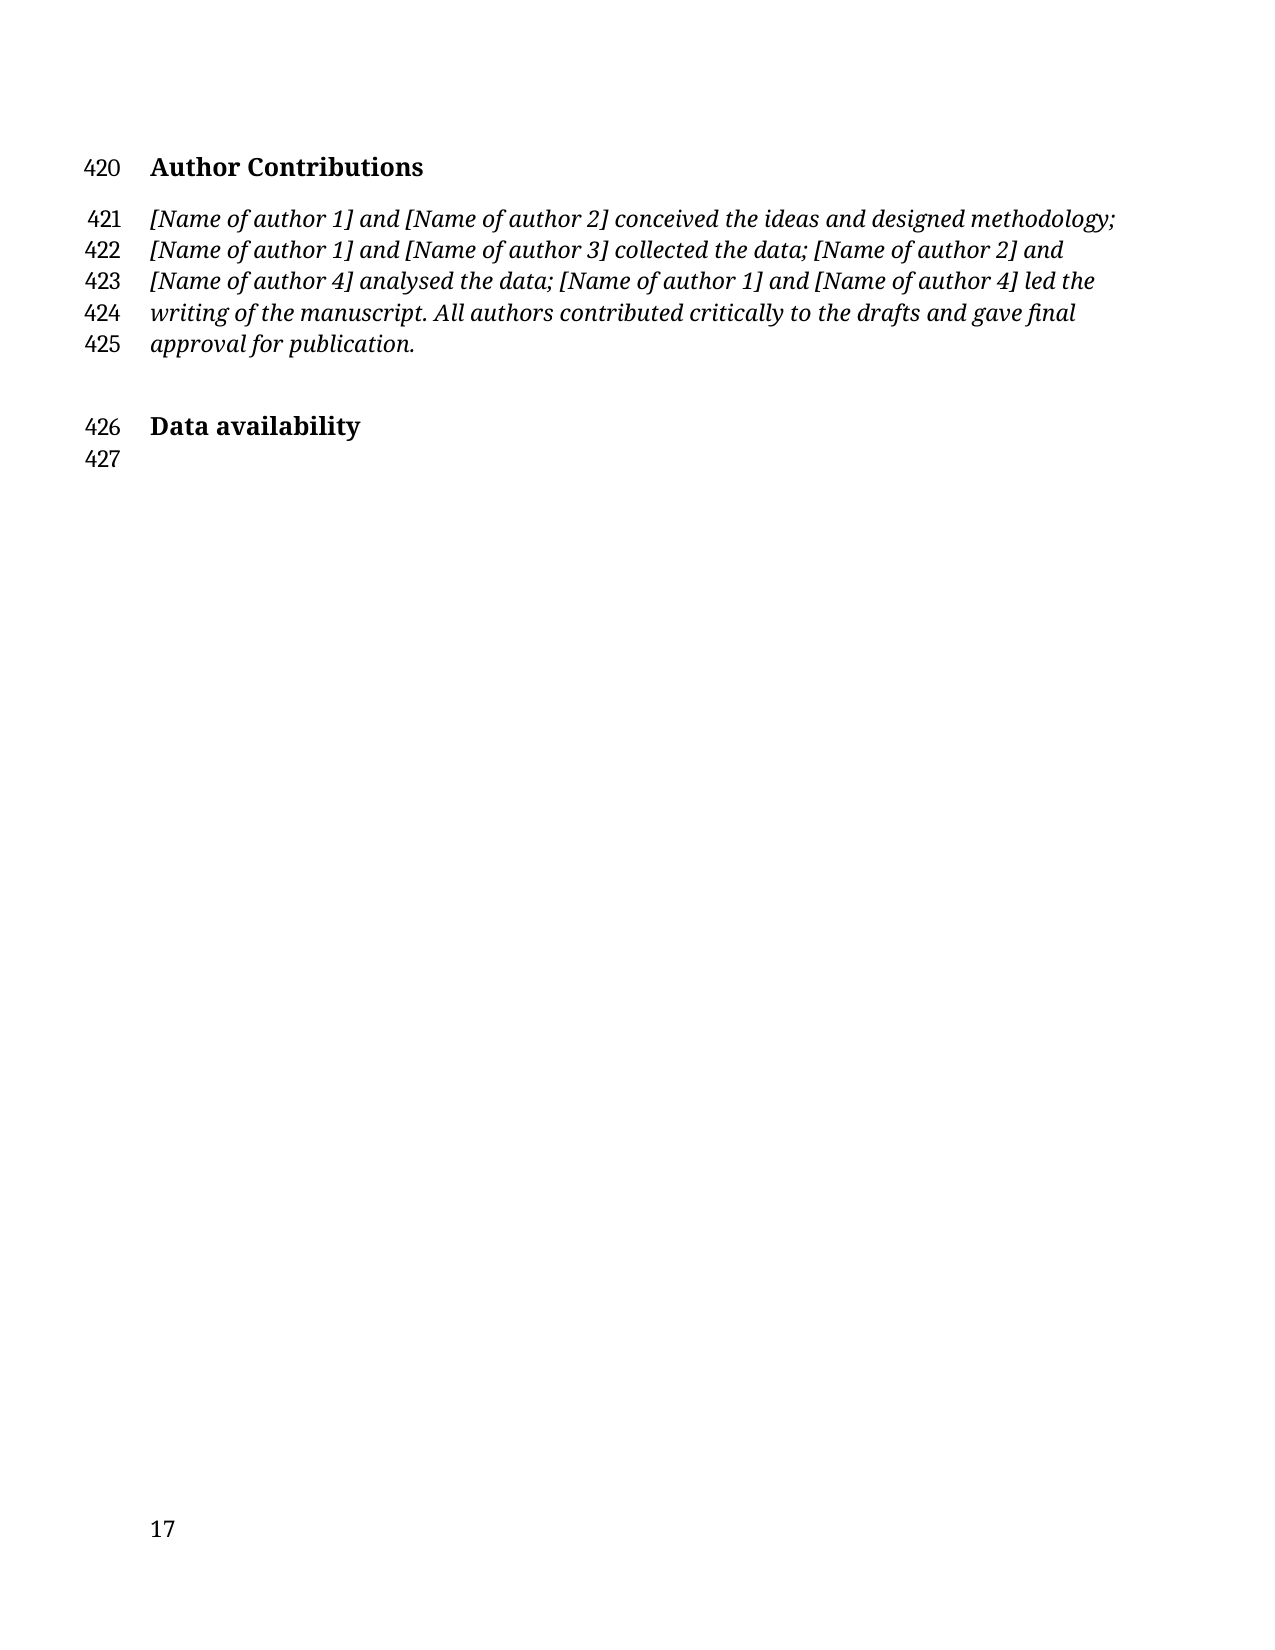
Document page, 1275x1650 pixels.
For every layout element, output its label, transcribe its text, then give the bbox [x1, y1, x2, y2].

subtitle Author Contributions [150, 150, 1125, 184]
text [Name of author 1] and [Name of author 2] conceived the ideas and designed methodology; [Name of author 1] and [Name of author 3] collected the data; [Name of author 2] and [Name of author 4] analysed the data; [Name of author 1] and [Name of author 4] led the writing of the manuscript. All authors contributed critically to the drafts and gave final approval for publication. [150, 203, 1125, 359]
subtitle Data availability [150, 409, 1125, 443]
